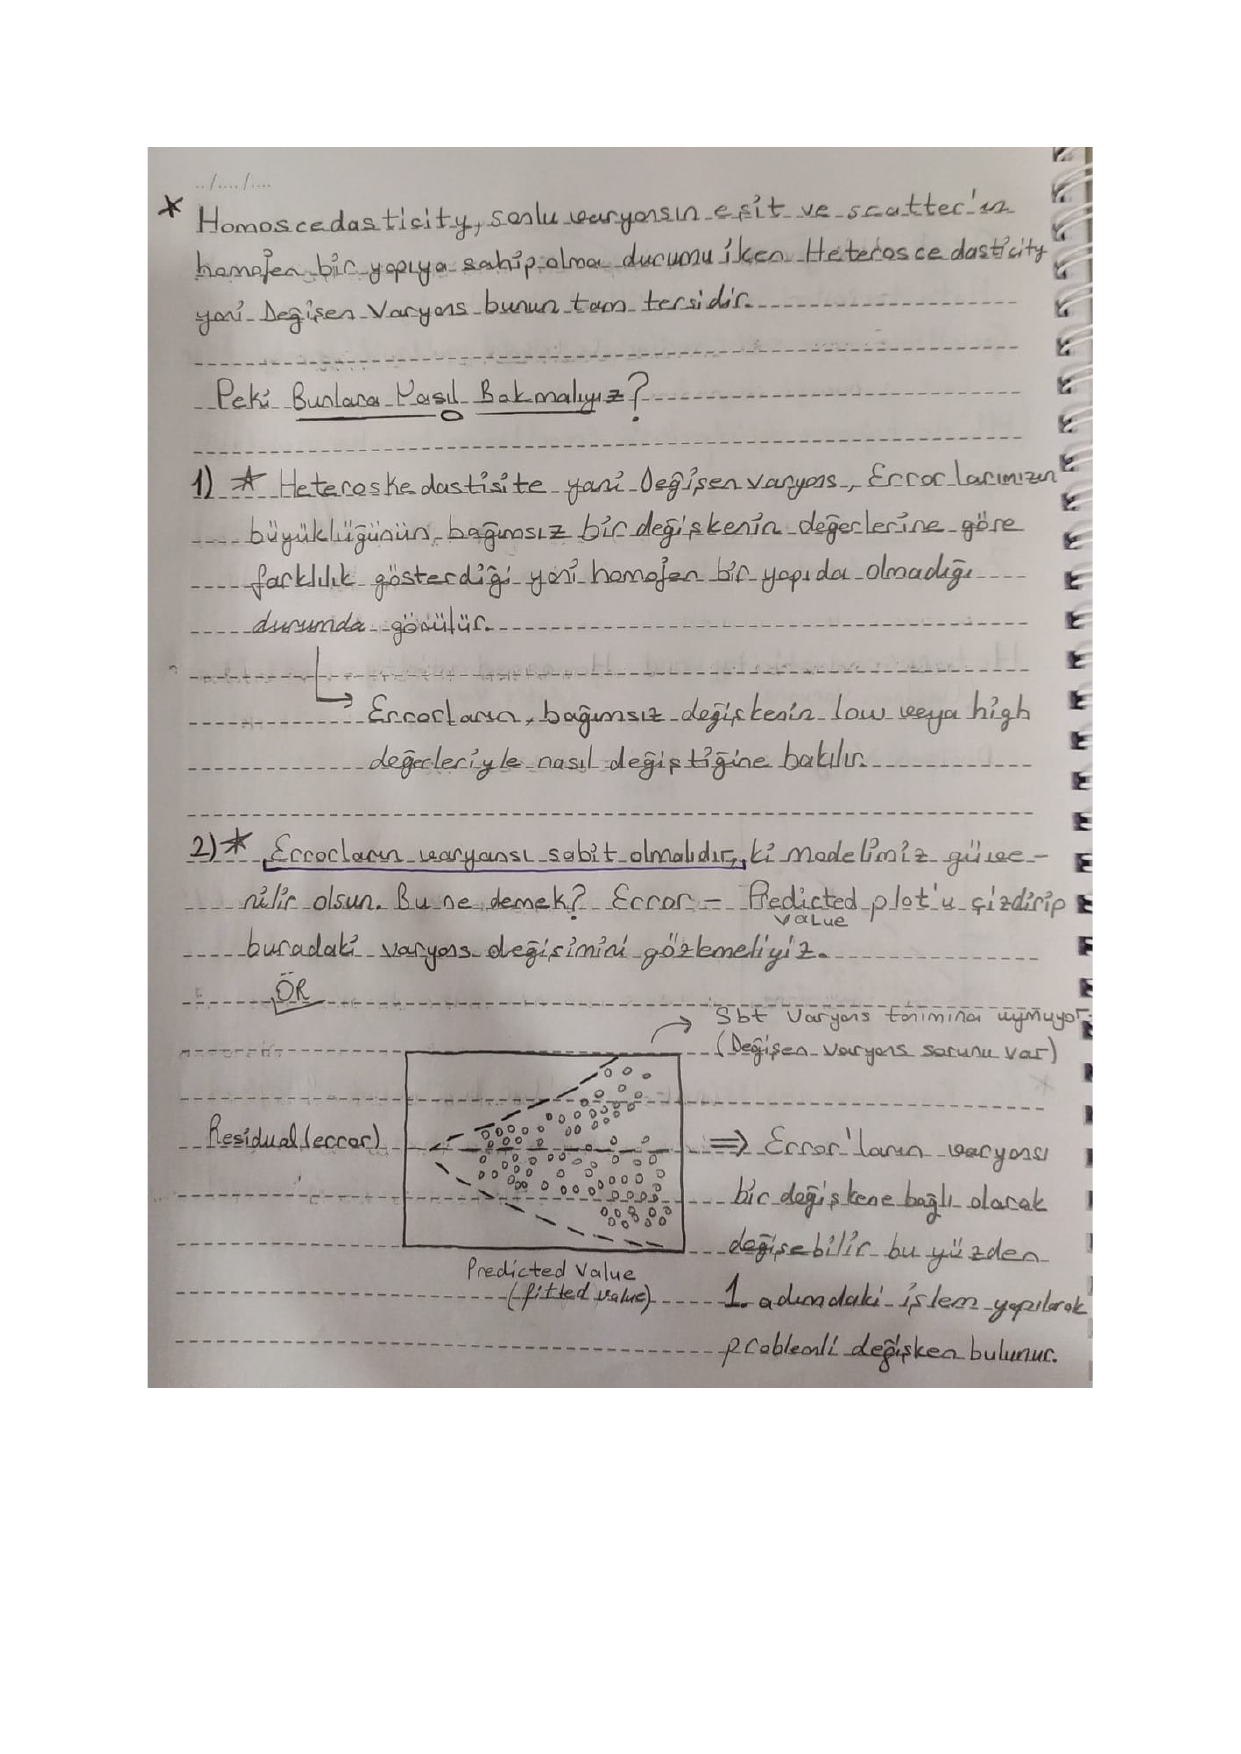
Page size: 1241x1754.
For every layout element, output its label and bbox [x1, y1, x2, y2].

picture [147, 147, 1093, 1388]
